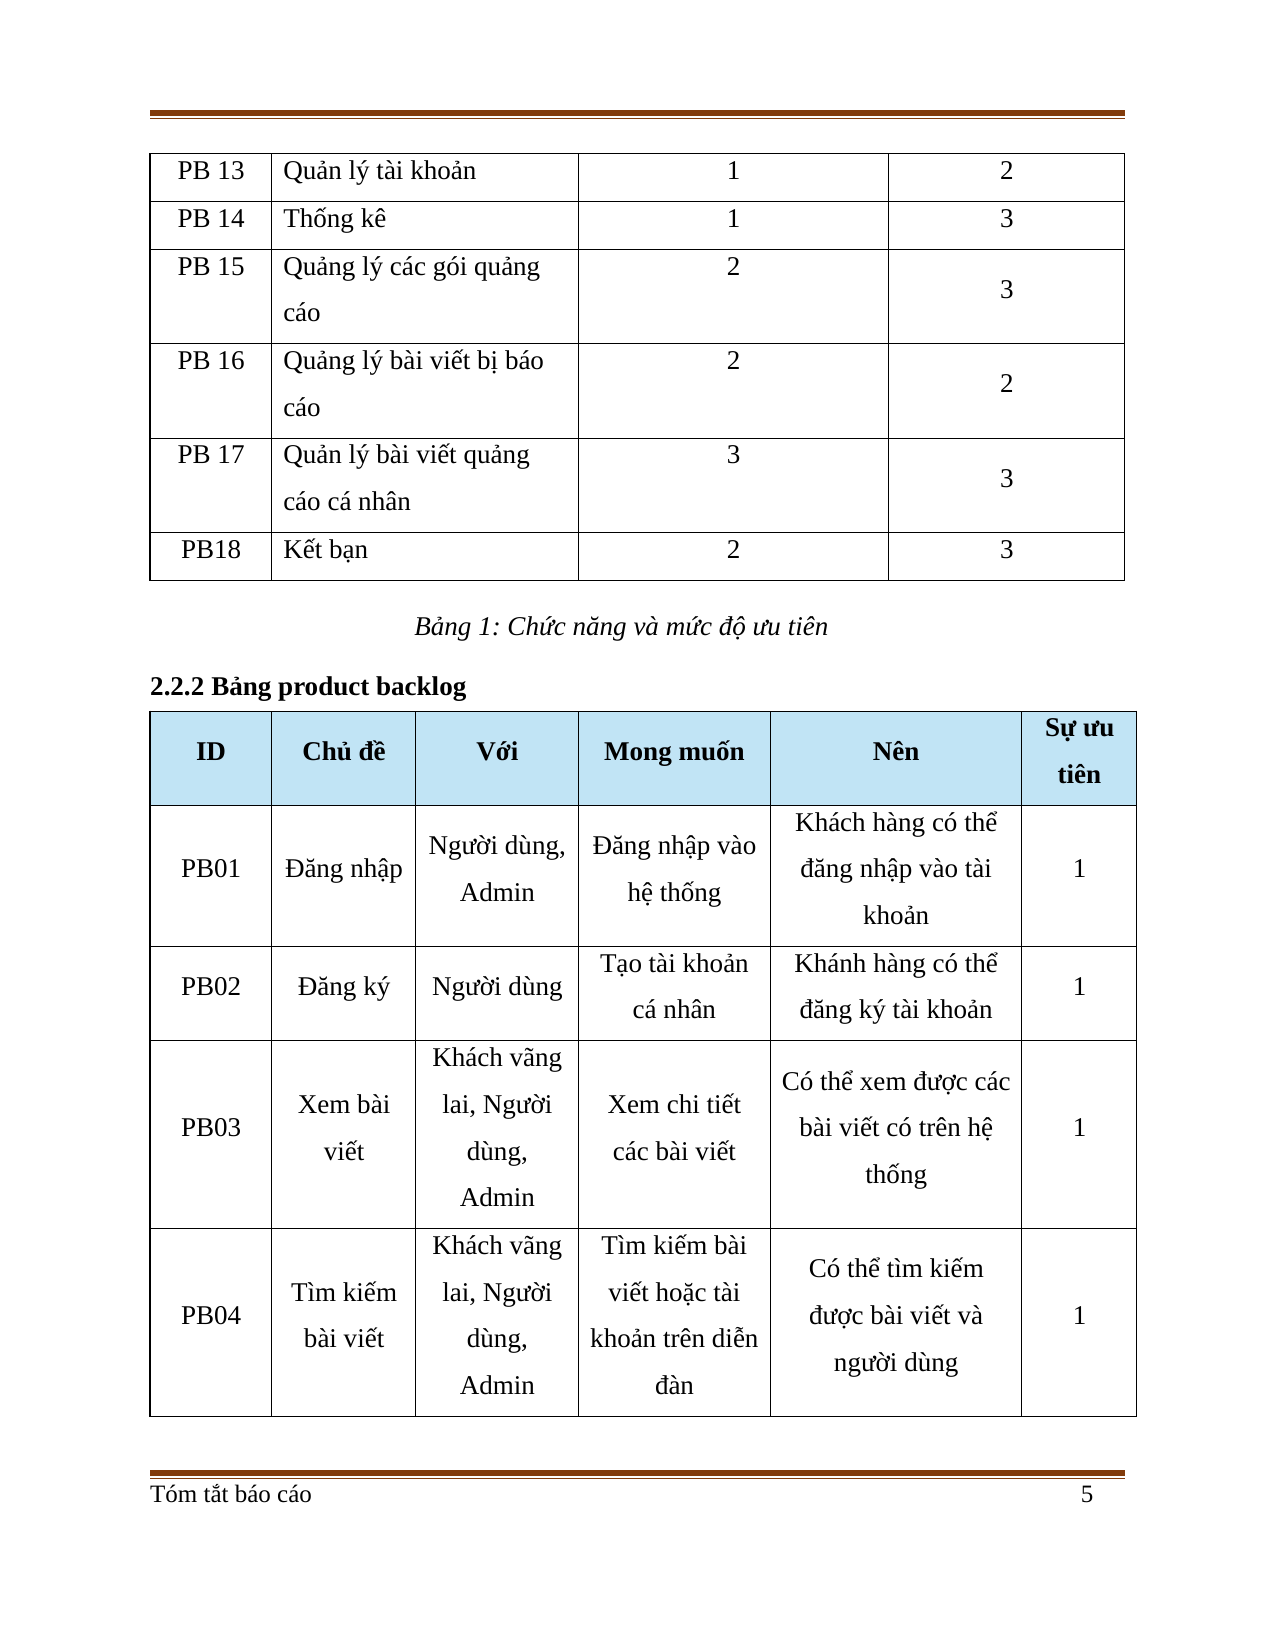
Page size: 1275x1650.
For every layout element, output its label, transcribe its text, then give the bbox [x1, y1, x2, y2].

table_cell 3 [889, 202, 1124, 249]
table_cell Khách vãng lai, Người dùng, Admin [416, 1229, 578, 1416]
table_cell Tìm kiếm bài viết [272, 1229, 415, 1416]
table_cell Tìm kiếm bài viết hoặc tài khoản trên diễn đàn [579, 1229, 770, 1416]
table_cell Có thể xem được các bài viết có trên hệ thống [771, 1041, 1021, 1228]
table_cell Quản lý bài viết quảng cáo cá nhân [272, 439, 578, 532]
table_cell 1 [579, 202, 888, 249]
table_cell 2 [889, 154, 1124, 201]
table_cell PB 16 [151, 344, 271, 437]
table_cell Người dùng, Admin [416, 806, 578, 946]
table_cell Xem chi tiết các bài viết [579, 1041, 770, 1228]
table_cell Quảng lý các gói quảng cáo [272, 250, 578, 343]
table_cell PB 15 [151, 250, 271, 343]
table_cell 2 [579, 344, 888, 437]
table_cell 3 [889, 533, 1124, 579]
table_cell 1 [1022, 947, 1136, 1040]
table_cell Khách hàng có thể đăng nhập vào tài khoản [771, 806, 1021, 946]
table_cell Đăng ký [272, 947, 415, 1040]
table_header Sự ưu tiên [1022, 712, 1136, 805]
table_cell Quảng lý bài viết bị báo cáo [272, 344, 578, 437]
table_cell PB 13 [151, 154, 271, 201]
table_cell PB02 [151, 947, 271, 1040]
table_cell PB 14 [151, 202, 271, 249]
table_cell 1 [1022, 1041, 1136, 1228]
table_cell 1 [1022, 1229, 1136, 1416]
table_cell PB 17 [151, 439, 271, 532]
table_cell PB01 [151, 806, 271, 946]
table_cell PB18 [151, 533, 271, 579]
table_header Mong muốn [579, 712, 770, 805]
table_cell Tạo tài khoản cá nhân [579, 947, 770, 1040]
table_header Chủ đề [272, 712, 415, 805]
table_cell Kết bạn [272, 533, 578, 579]
table_cell Khánh hàng có thể đăng ký tài khoản [771, 947, 1021, 1040]
table_cell 2 [889, 344, 1124, 437]
subtitle 2.2.2 Bảng product backlog [150, 670, 1125, 701]
table_cell 3 [889, 439, 1124, 532]
table_cell Người dùng [416, 947, 578, 1040]
table_cell PB03 [151, 1041, 271, 1228]
table_cell 2 [579, 533, 888, 579]
table_cell Có thể tìm kiếm được bài viết và người dùng [771, 1229, 1021, 1416]
table_header Với [416, 712, 578, 805]
table_cell Quản lý tài khoản [272, 154, 578, 201]
table_cell Xem bài viết [272, 1041, 415, 1228]
table_cell Đăng nhập vào hệ thống [579, 806, 770, 946]
table_cell Đăng nhập [272, 806, 415, 946]
table_header Nên [771, 712, 1021, 805]
table_header ID [151, 712, 271, 805]
table_cell 3 [579, 439, 888, 532]
table_cell 1 [579, 154, 888, 201]
table_cell PB04 [151, 1229, 271, 1416]
table_cell 3 [889, 250, 1124, 343]
table_cell 2 [579, 250, 888, 343]
table_cell 1 [1022, 806, 1136, 946]
text Bảng 1: Chức năng và mức độ ưu tiên [150, 610, 1125, 641]
table_cell Thống kê [272, 202, 578, 249]
table_cell Khách vãng lai, Người dùng, Admin [416, 1041, 578, 1228]
